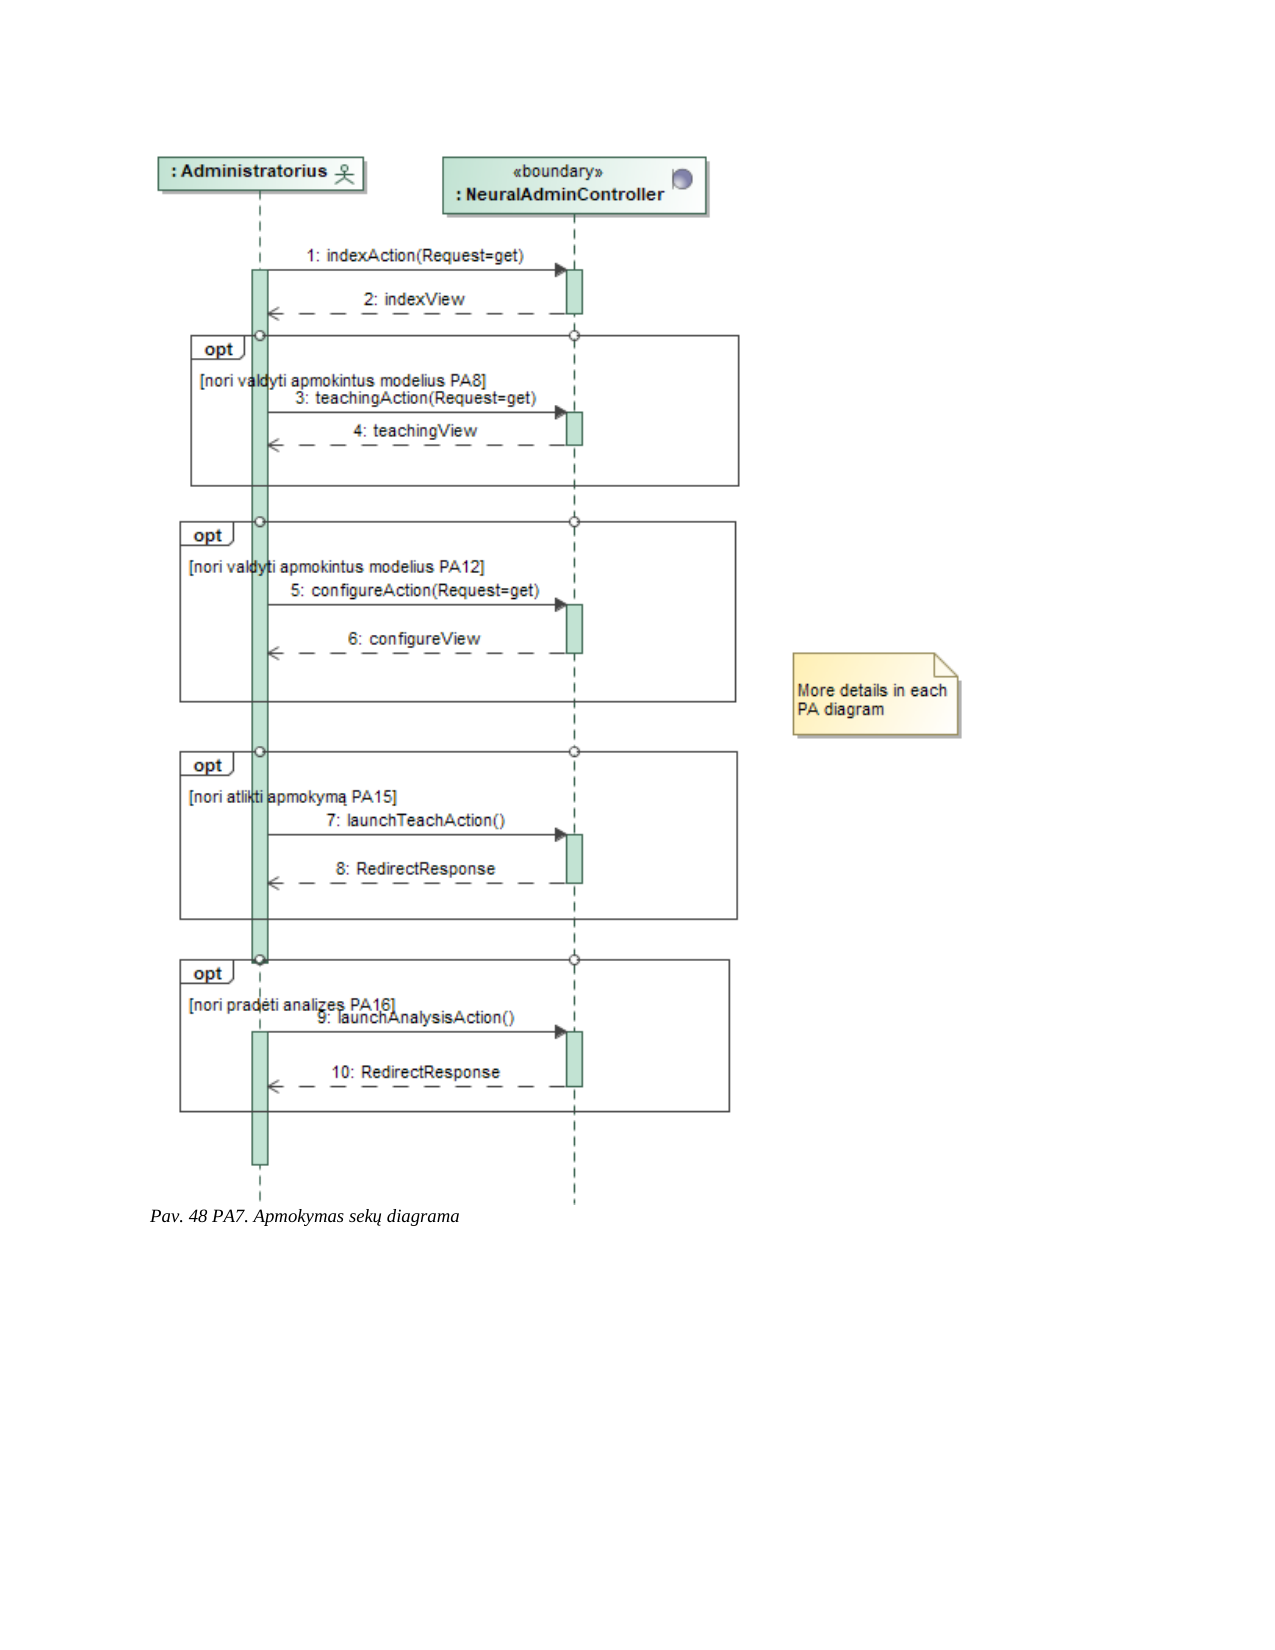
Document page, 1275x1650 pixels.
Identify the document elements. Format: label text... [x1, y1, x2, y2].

text Pav. 48 PA7. Apmokymas sekų diagrama [150, 1205, 1125, 1226]
picture [150, 150, 976, 1205]
